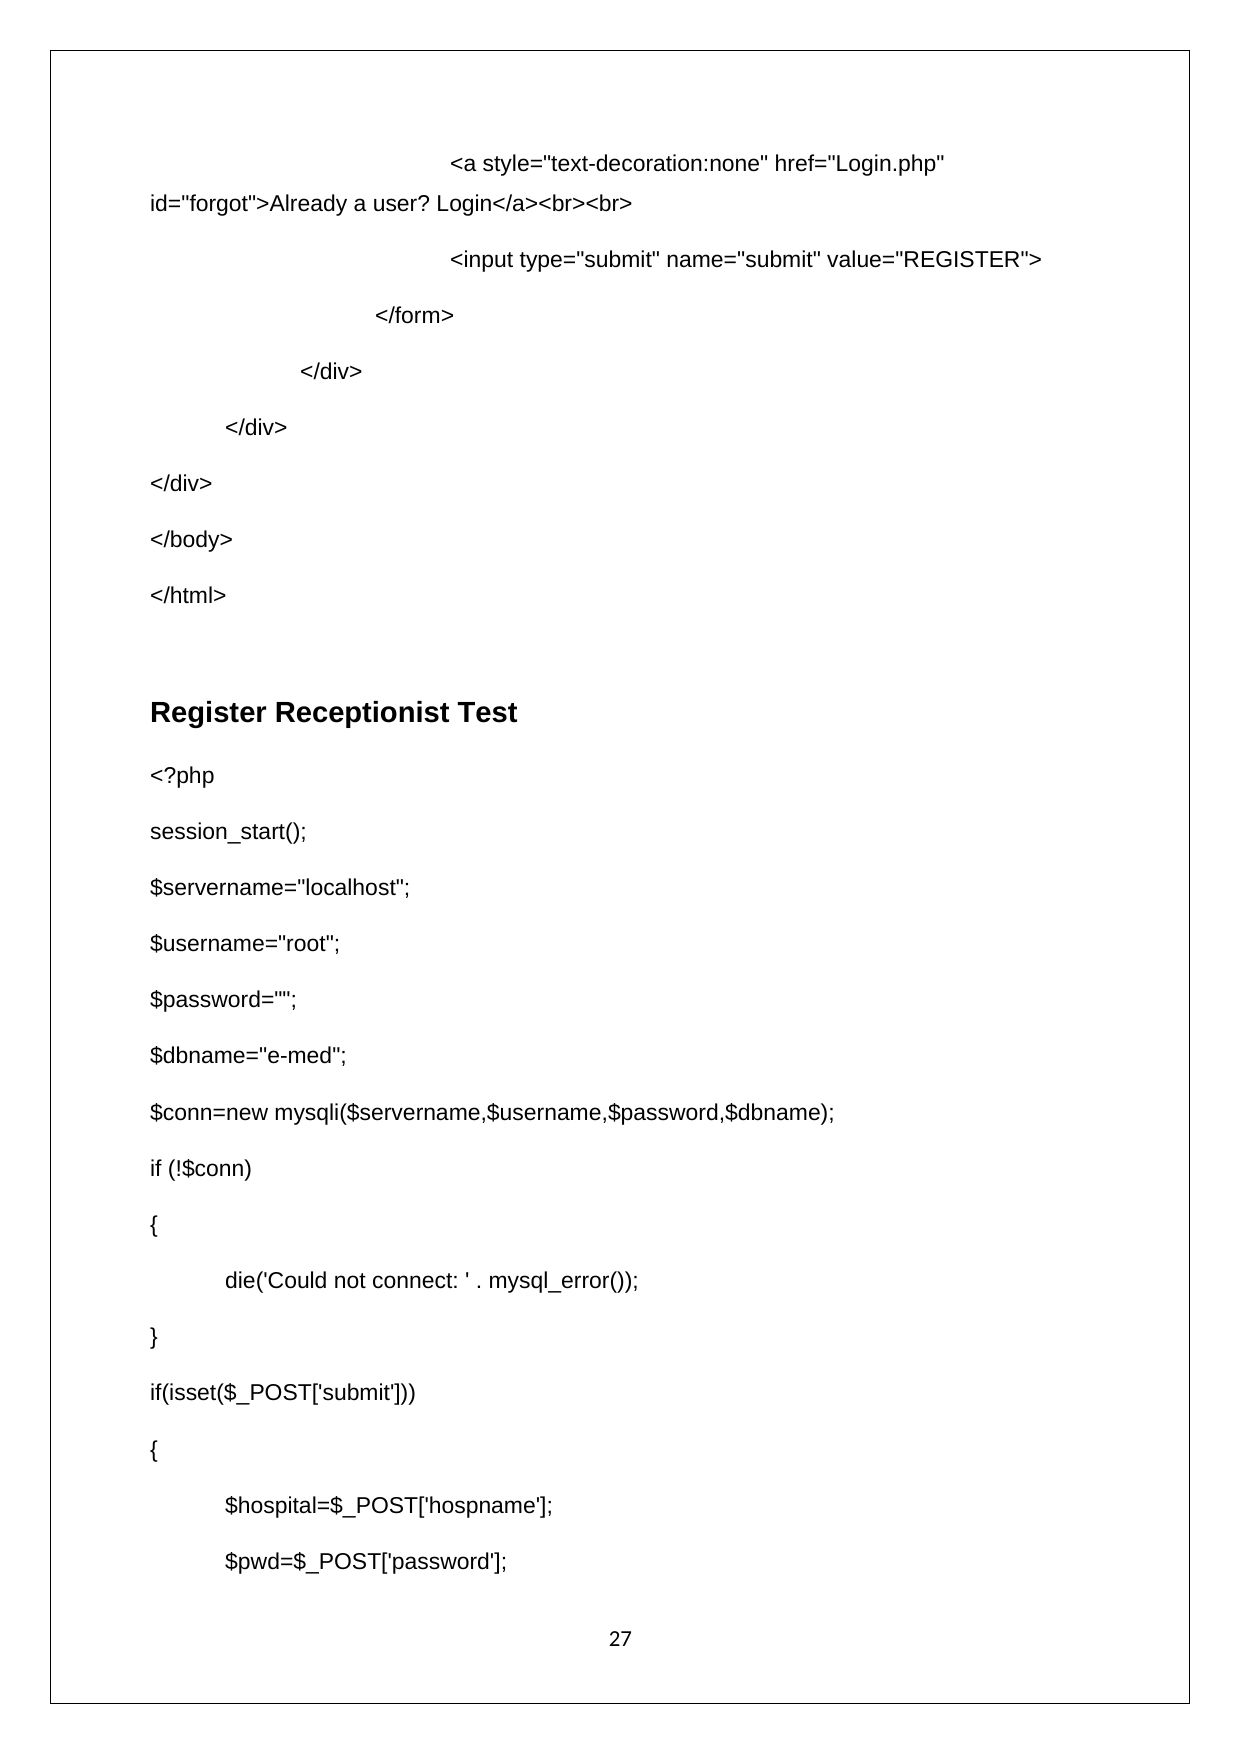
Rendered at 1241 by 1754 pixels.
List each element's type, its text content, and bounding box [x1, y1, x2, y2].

text $hospital=$_POST['hospname']; [150, 1492, 1090, 1518]
text </div> [150, 414, 1090, 440]
text $dbname="e-med"; [150, 1042, 1090, 1069]
text $username="root"; [150, 930, 1090, 957]
text </div> [150, 470, 1090, 497]
text $servername="localhost"; [150, 874, 1090, 900]
text $pwd=$_POST['password']; [150, 1548, 1090, 1574]
text $conn=new mysqli($servername,$username,$password,$dbname); [150, 1099, 1090, 1125]
text </html> [150, 582, 1090, 609]
text } [150, 1323, 1090, 1349]
text { [150, 1436, 1090, 1462]
text Register Receptionist Test [150, 695, 1090, 728]
text <input type="submit" name="submit" value="REGISTER"> [150, 246, 1090, 272]
text if(isset($_POST['submit'])) [150, 1379, 1090, 1406]
text $password=""; [150, 986, 1090, 1013]
text </body> [150, 526, 1090, 553]
text { [150, 1211, 1090, 1237]
text </form> [150, 302, 1090, 328]
text </div> [150, 358, 1090, 384]
text die('Could not connect: ' . mysql_error()); [150, 1267, 1090, 1293]
text session_start(); [150, 818, 1090, 844]
text <a style="text-decoration:none" href="Login.php" id="forgot">Already a user? Login</a><br><br> [150, 150, 1090, 216]
text <?php [150, 762, 1090, 788]
text if (!$conn) [150, 1155, 1090, 1181]
